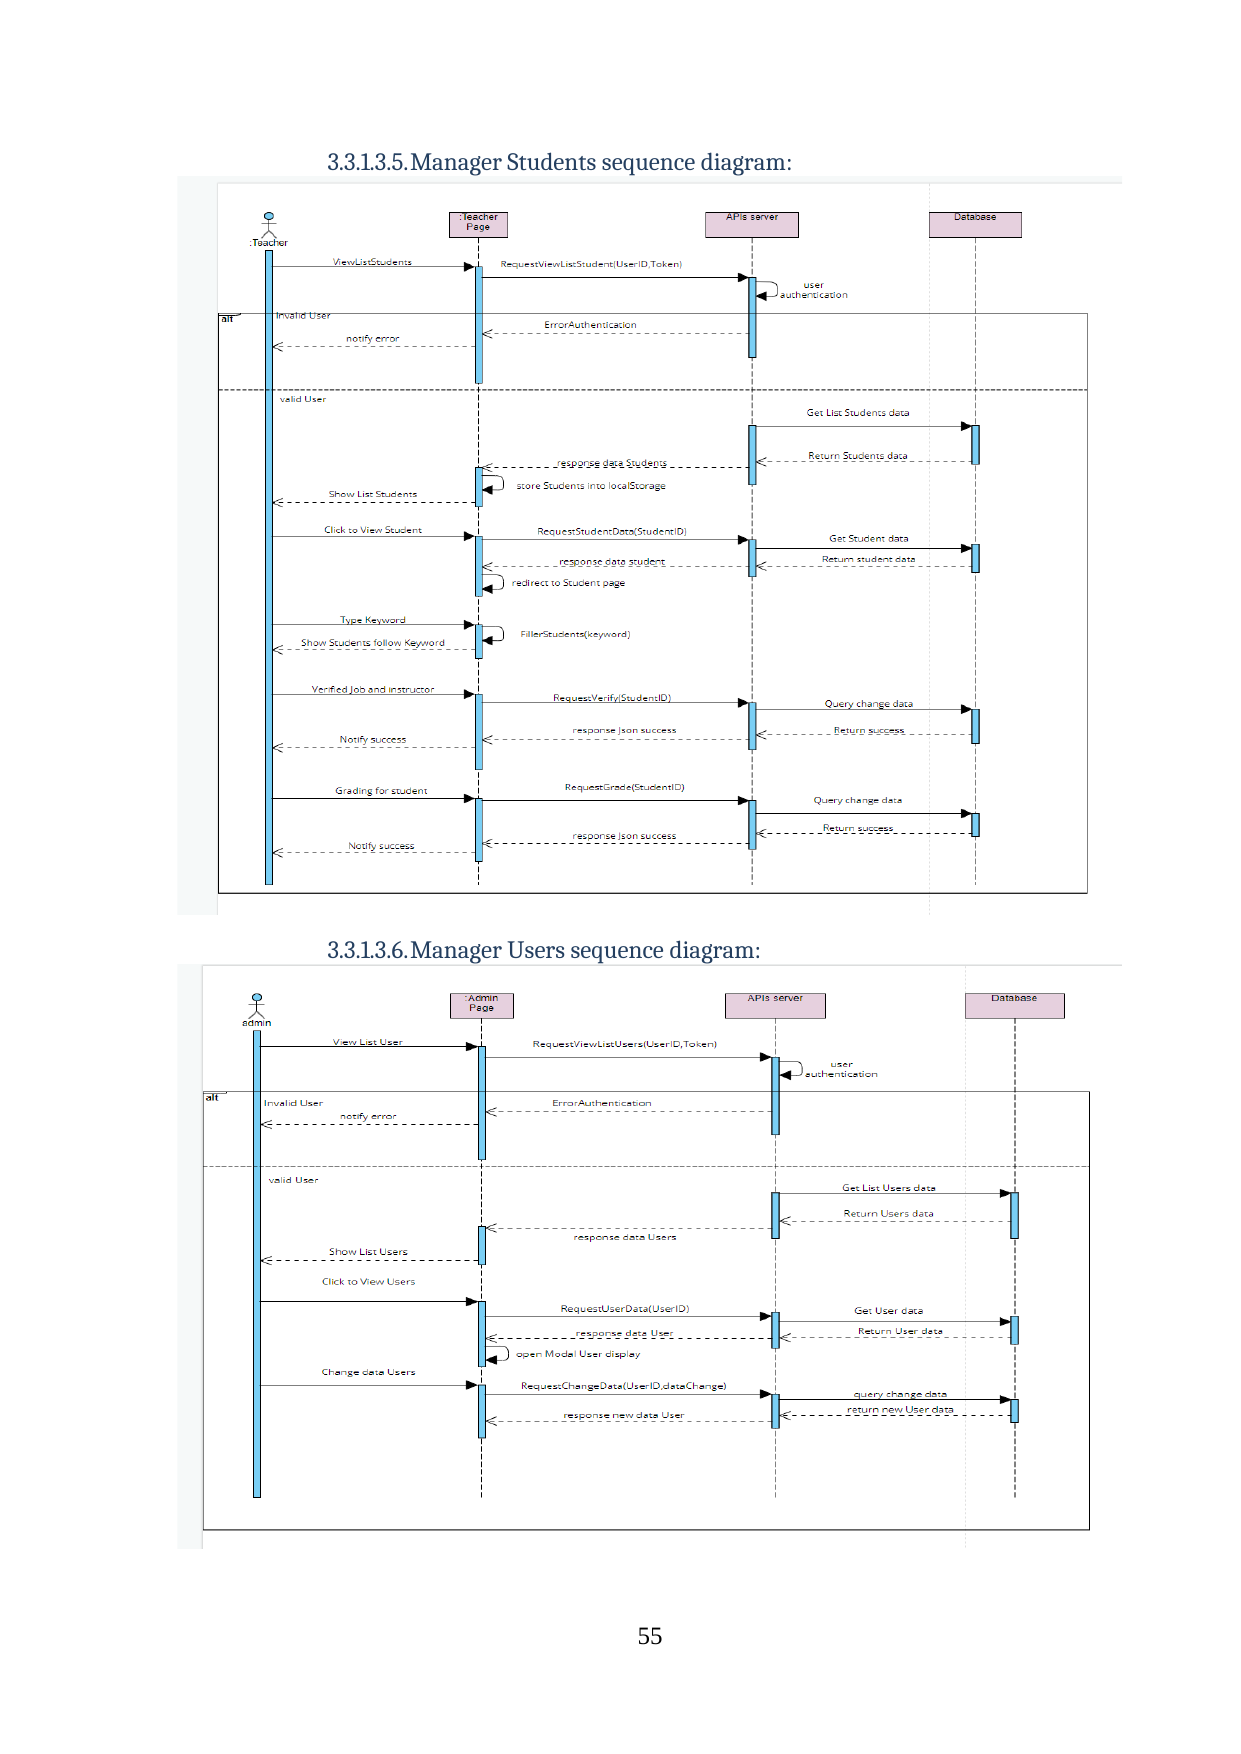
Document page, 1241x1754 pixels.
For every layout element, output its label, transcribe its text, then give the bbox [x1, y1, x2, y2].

subtitle Manager Students sequence diagram: [327, 148, 1122, 176]
subtitle Manager Users sequence diagram: [327, 936, 1122, 964]
picture [177, 176, 1123, 915]
picture [177, 964, 1122, 1549]
